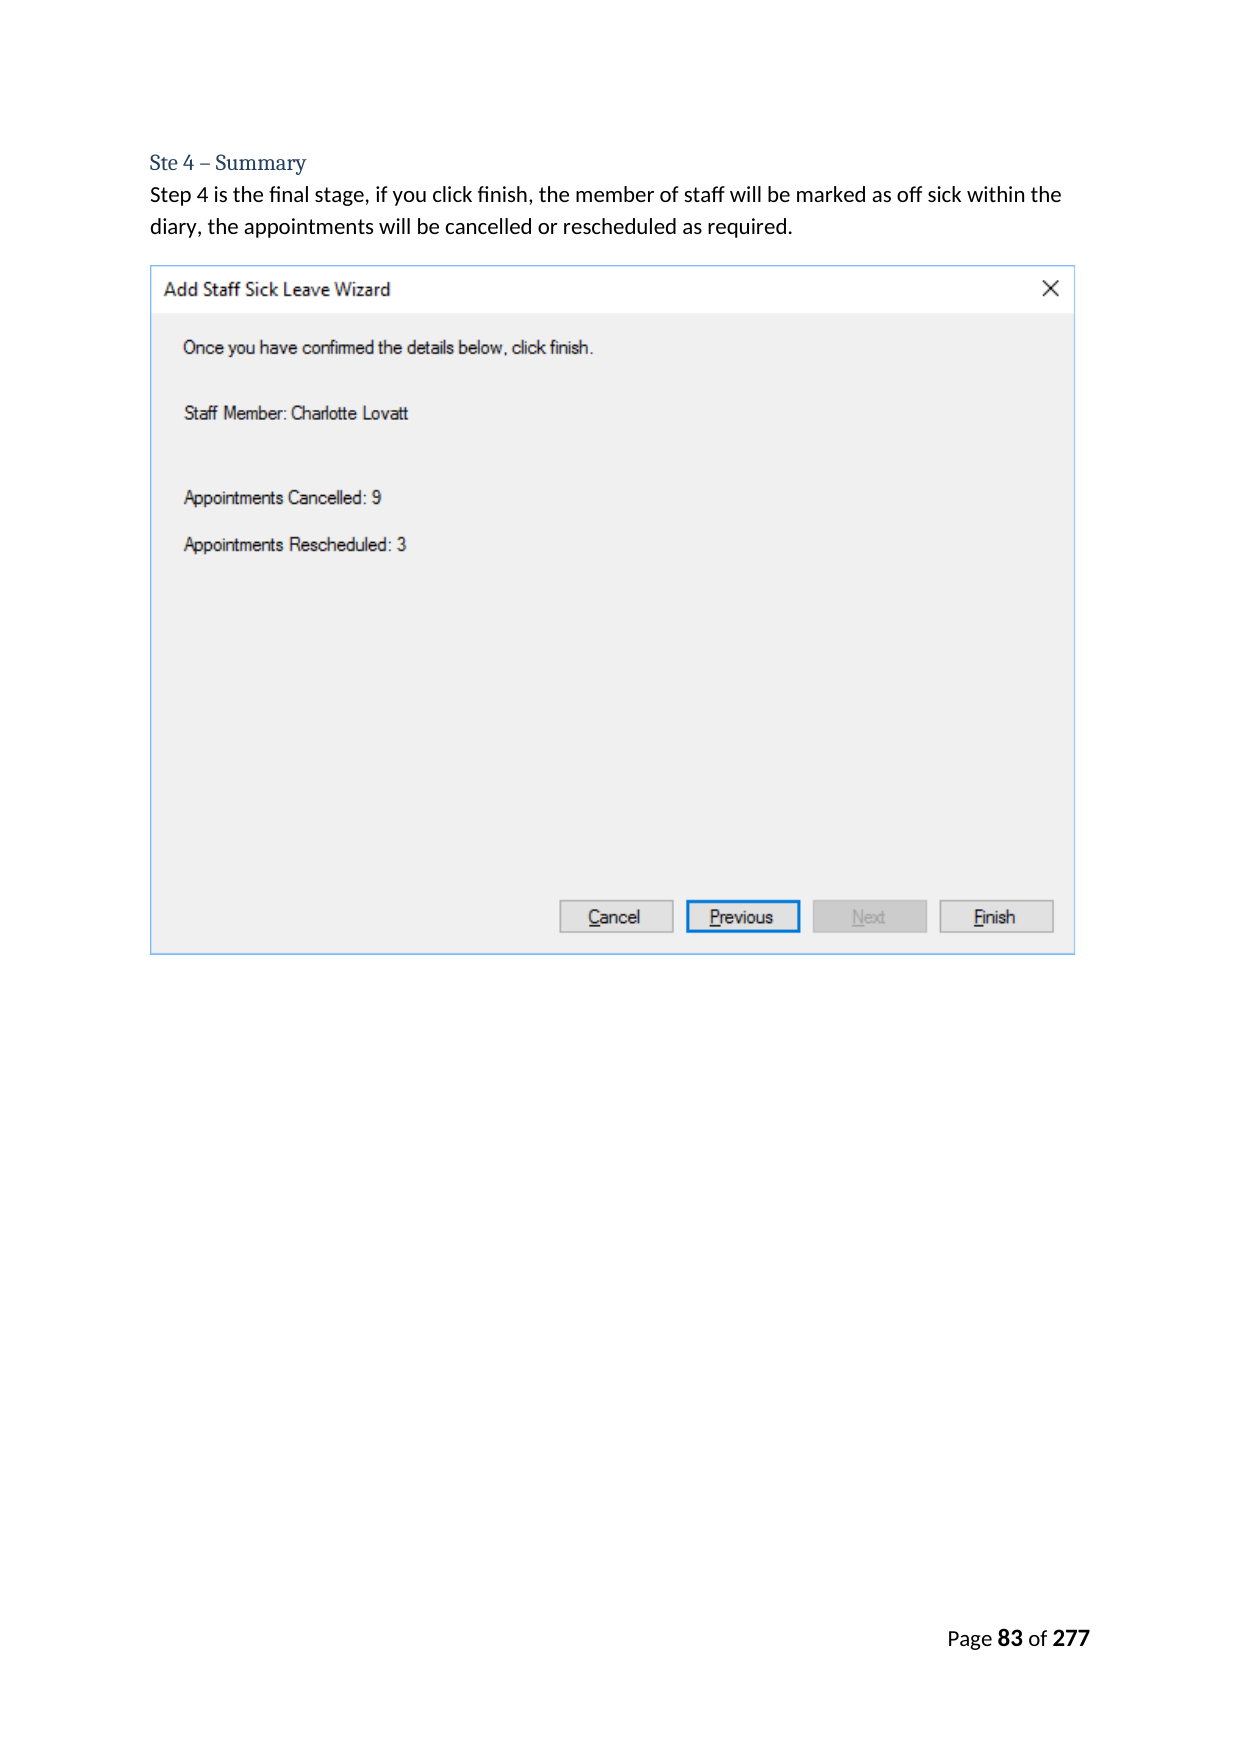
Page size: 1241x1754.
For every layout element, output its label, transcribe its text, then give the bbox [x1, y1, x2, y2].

picture [150, 265, 1075, 955]
text Step 4 is the final stage, if you click finish, the member of staff will be marked as off sick within the diary, the appointments will be cancelled or rescheduled as required. [150, 180, 1090, 240]
subtitle Ste 4 – Summary [150, 150, 1090, 176]
